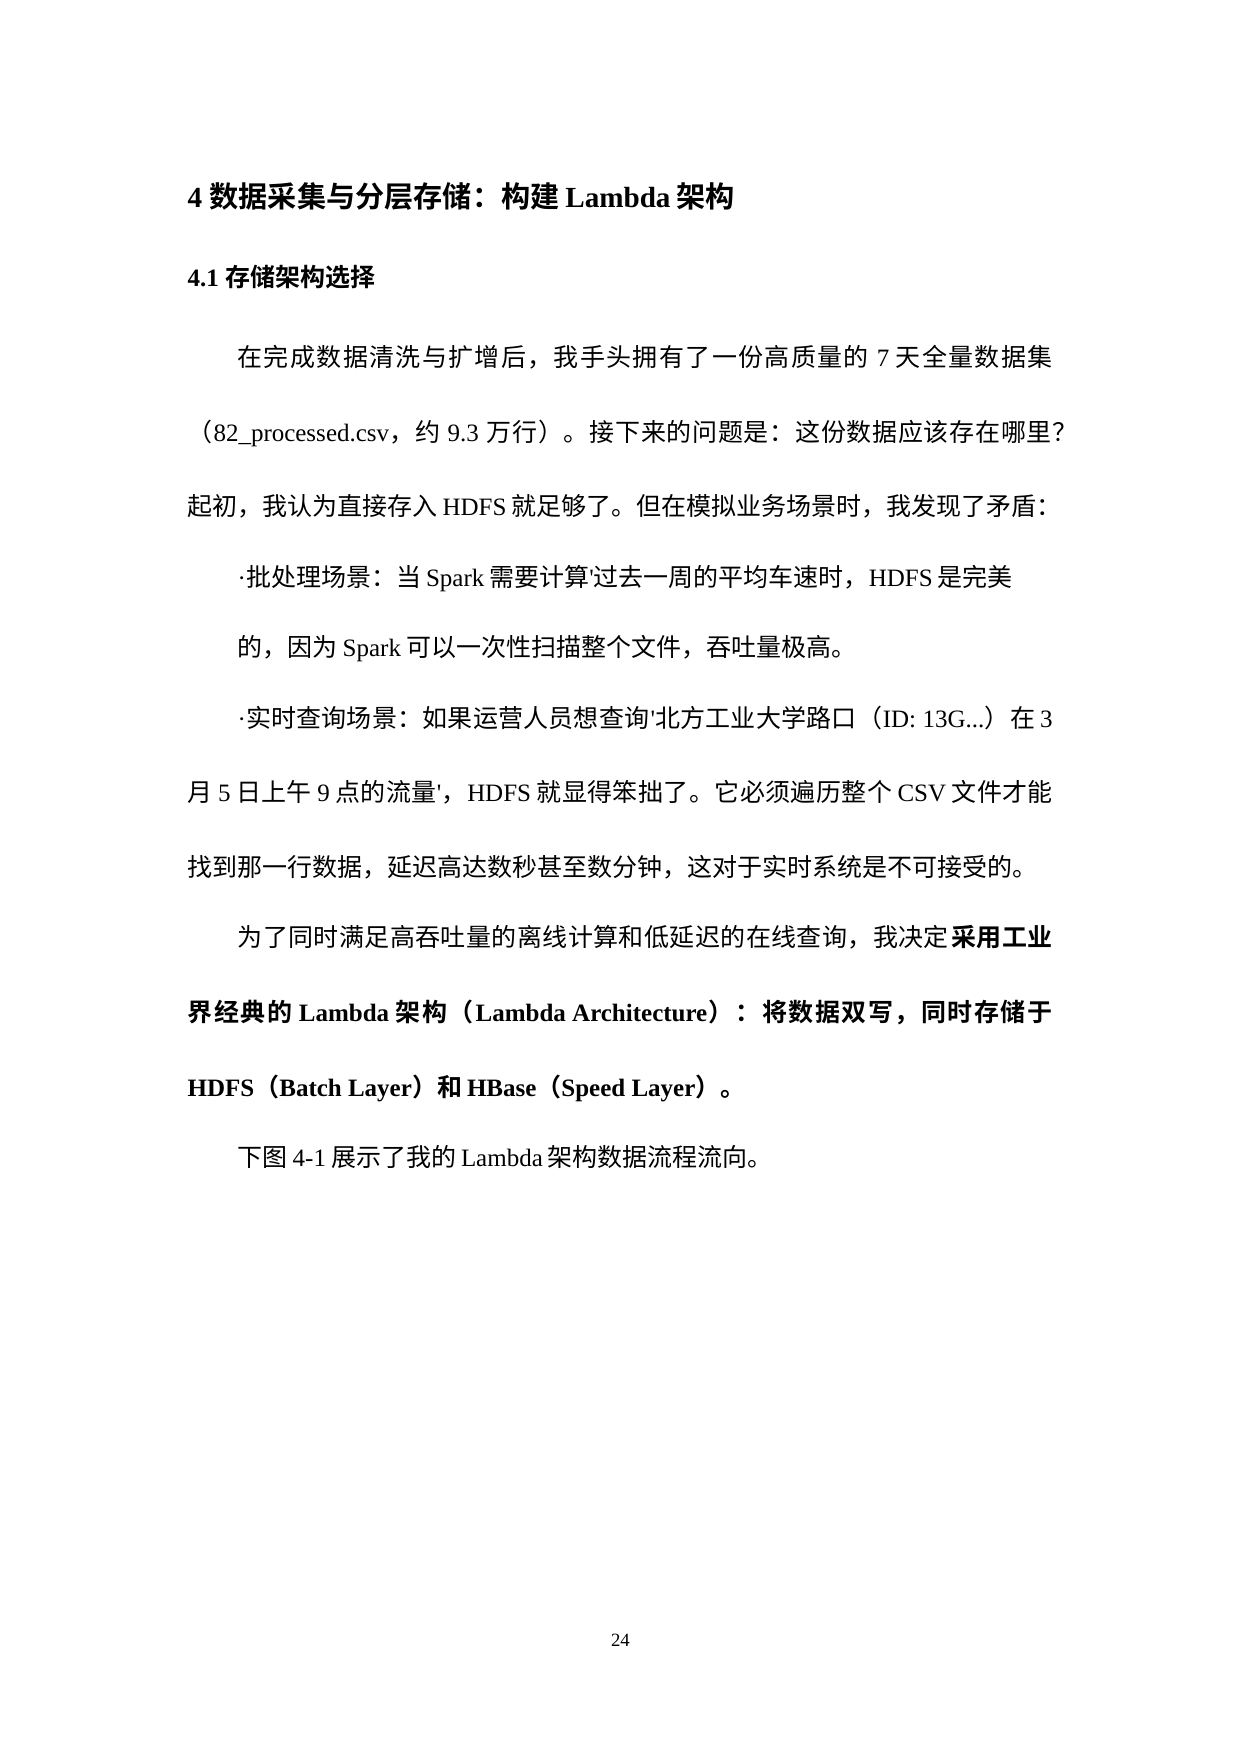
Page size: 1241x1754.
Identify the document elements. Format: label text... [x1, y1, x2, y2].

text 为了同时满足高吞吐量的离线计算和低延迟的在线查询，我决定采用工业界经典的Lambda架构（Lambda Architecture）：将数据双写，同时存储于HDFS（Batch Layer）和HBase（Speed Layer）。 [187, 903, 1053, 1118]
text ·实时查询场景：如果运营人员想查询'北方工业大学路口（ID: 13G...）在3 月5日上午9点的流量'，HDFS就显得笨拙了。它必须遍历整个CSV文件才能找到那一行数据，延迟高达数秒甚至数分钟，这对于实时系统是不可接受的。 [187, 684, 1053, 898]
text 在完成数据清洗与扩增后，我手头拥有了一份高质量的7天全量数据集（82_processed.csv，约 9.3 万行）。接下来的问题是：这份数据应该存在哪里？起初，我认为直接存入HDFS就足够了。但在模拟业务场景时，我发现了矛盾： [187, 323, 1053, 537]
text 的，因为Spark可以一次性扫描整个文件，吞吐量极高。 [187, 613, 1053, 678]
text 下图4-1展示了我的Lambda架构数据流程流向。 [187, 1123, 1053, 1188]
text 4 数据采集与分层存储：构建Lambda架构 [187, 162, 1053, 227]
text ·批处理场景：当Spark需要计算'过去一周的平均车速时，HDFS是完美 [187, 543, 1053, 608]
text 4.1 存储架构选择 [187, 243, 1053, 308]
